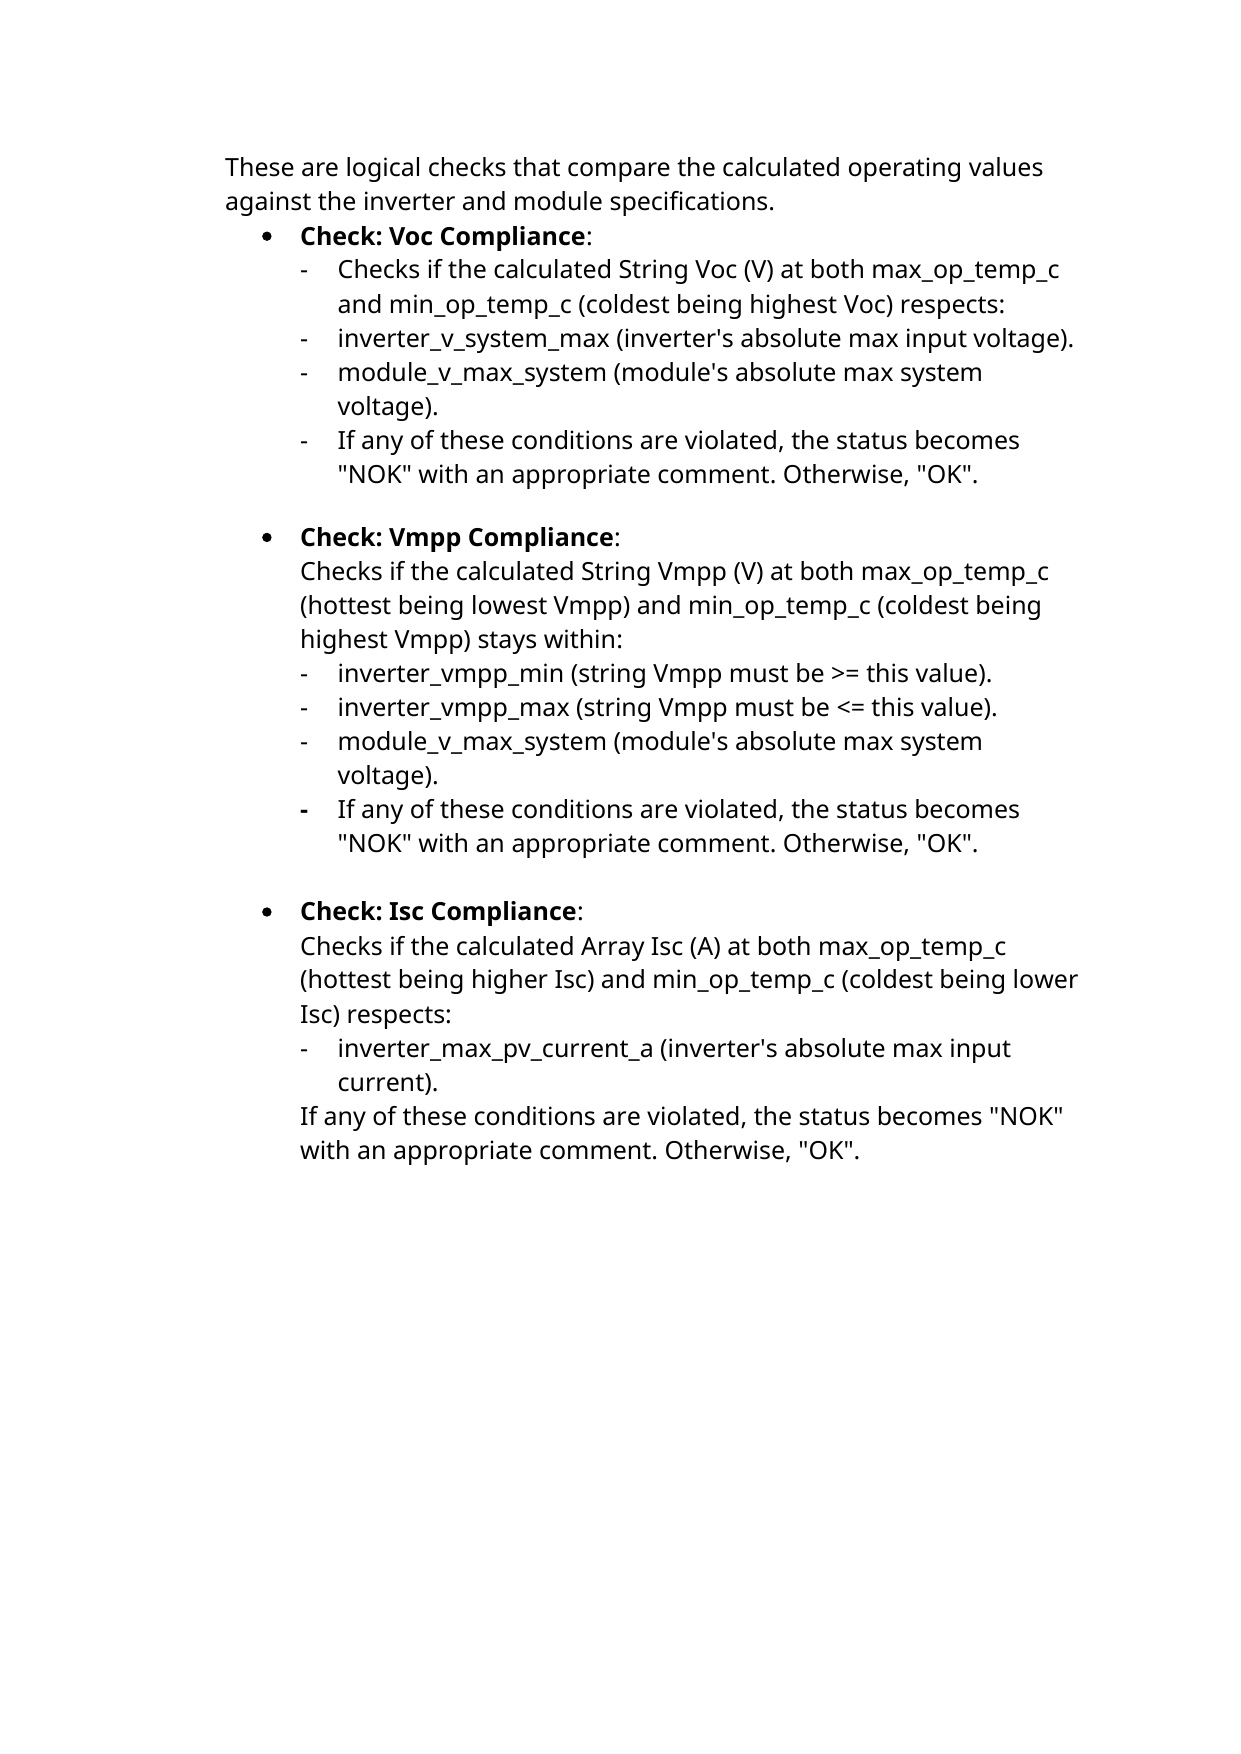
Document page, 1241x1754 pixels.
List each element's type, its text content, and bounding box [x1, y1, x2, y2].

list If any of these conditions are violated, the status becomes "NOK" with an appropriate comment. Otherwise, "OK". [300, 792, 1090, 860]
list module_v_max_system (module's absolute max system voltage). [300, 354, 1090, 422]
list Check: Isc Compliance: [262, 894, 1090, 928]
list Check: Voc Compliance: [262, 218, 1090, 252]
list module_v_max_system (module's absolute max system voltage). [300, 724, 1090, 792]
list Checks if the calculated String Voc (V) at both max_op_temp_c and min_op_temp_c (coldest being highest Voc) respects: [300, 252, 1090, 320]
list If any of these conditions are violated, the status becomes "NOK" with an appropriate comment. Otherwise, "OK". [300, 1098, 1090, 1167]
list inverter_max_pv_current_a (inverter's absolute max input current). [300, 1030, 1090, 1098]
list inverter_vmpp_max (string Vmpp must be <= this value). [300, 690, 1090, 724]
list inverter_vmpp_min (string Vmpp must be >= this value). [300, 656, 1090, 690]
list These are logical checks that compare the calculated operating values against the inverter and module specifications. [225, 150, 1090, 218]
list If any of these conditions are violated, the status becomes "NOK" with an appropriate comment. Otherwise, "OK". [300, 422, 1090, 491]
list inverter_v_system_max (inverter's absolute max input voltage). [300, 320, 1090, 354]
list Checks if the calculated Array Isc (A) at both max_op_temp_c (hottest being higher Isc) and min_op_temp_c (coldest being lower Isc) respects: [300, 928, 1090, 1030]
list Checks if the calculated String Vmpp (V) at both max_op_temp_c (hottest being lowest Vmpp) and min_op_temp_c (coldest being highest Vmpp) stays within: [300, 553, 1090, 656]
list Check: Vmpp Compliance: [262, 519, 1090, 553]
